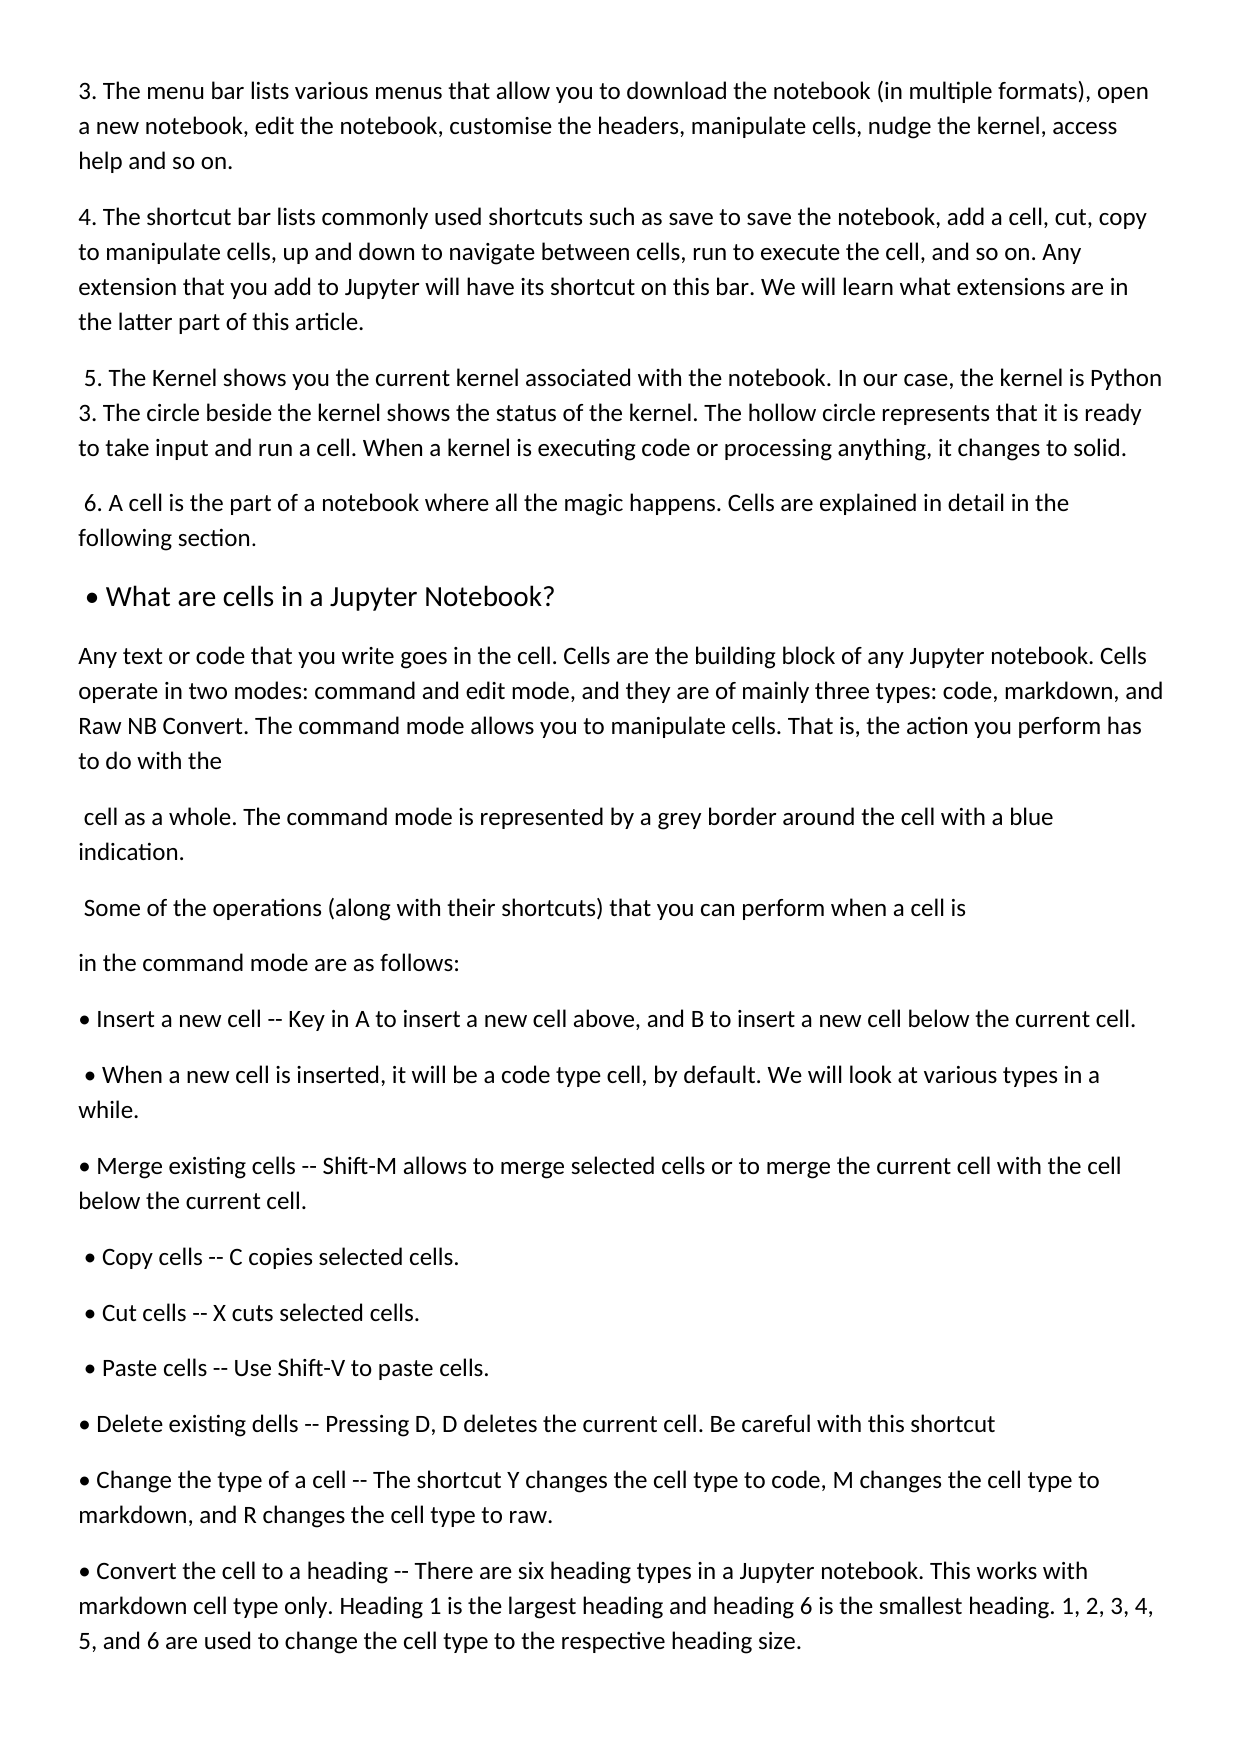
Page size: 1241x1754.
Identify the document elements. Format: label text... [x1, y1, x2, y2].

text Some of the operations (along with their shortcuts) that you can perform when a cell is [78, 892, 1165, 922]
text • Copy cells -- C copies selected cells. [78, 1241, 1165, 1271]
text • Merge existing cells -- Shift-M allows to merge selected cells or to merge the current cell with the cell below the current cell. [78, 1150, 1165, 1216]
text cell as a whole. The command mode is represented by a grey border around the cell with a blue indication. [78, 801, 1165, 866]
text Any text or code that you write goes in the cell. Cells are the building block of any Jupyter notebook. Cells operate in two modes: command and edit mode, and they are of mainly three types: code, markdown, and Raw NB Convert. The command mode allows you to manipulate cells. That is, the action you perform has to do with the [78, 640, 1165, 776]
text • Change the type of a cell -- The shortcut Y changes the cell type to code, M changes the cell type to markdown, and R changes the cell type to raw. [78, 1464, 1165, 1530]
text • Paste cells -- Use Shift-V to paste cells. [78, 1353, 1165, 1383]
text 3. The menu bar lists various menus that allow you to download the notebook (in multiple formats), open a new notebook, edit the notebook, customise the headers, manipulate cells, nudge the kernel, access help and so on. [78, 75, 1165, 176]
text • What are cells in a Jupyter Notebook? [78, 578, 1165, 614]
text in the command mode are as follows: [78, 948, 1165, 978]
text • Convert the cell to a heading -- There are six heading types in a Jupyter notebook. This works with markdown cell type only. Heading 1 is the largest heading and heading 6 is the smallest heading. 1, 2, 3, 4, 5, and 6 are used to change the cell type to the respective heading size. [78, 1555, 1165, 1656]
text 6. A cell is the part of a notebook where all the magic happens. Cells are explained in detail in the following section. [78, 487, 1165, 553]
text 4. The shortcut bar lists commonly used shortcuts such as save to save the notebook, add a cell, cut, copy to manipulate cells, up and down to navigate between cells, run to execute the cell, and so on. Any extension that you add to Jupyter will have its shortcut on this bar. We will learn what extensions are in the latter part of this article. [78, 201, 1165, 336]
text • Delete existing dells -- Pressing D, D deletes the current cell. Be careful with this shortcut [78, 1408, 1165, 1439]
text • Cut cells -- X cuts selected cells. [78, 1297, 1165, 1327]
text • Insert a new cell -- Key in A to insert a new cell above, and B to insert a new cell below the current cell. [78, 1003, 1165, 1034]
text 5. The Kernel shows you the current kernel associated with the notebook. In our case, the kernel is Python 3. The circle beside the kernel shows the status of the kernel. The hollow circle represents that it is ready to take input and run a cell. When a kernel is executing code or processing anything, it changes to solid. [78, 362, 1165, 462]
text • When a new cell is inserted, it will be a code type cell, by default. We will look at various types in a while. [78, 1059, 1165, 1125]
